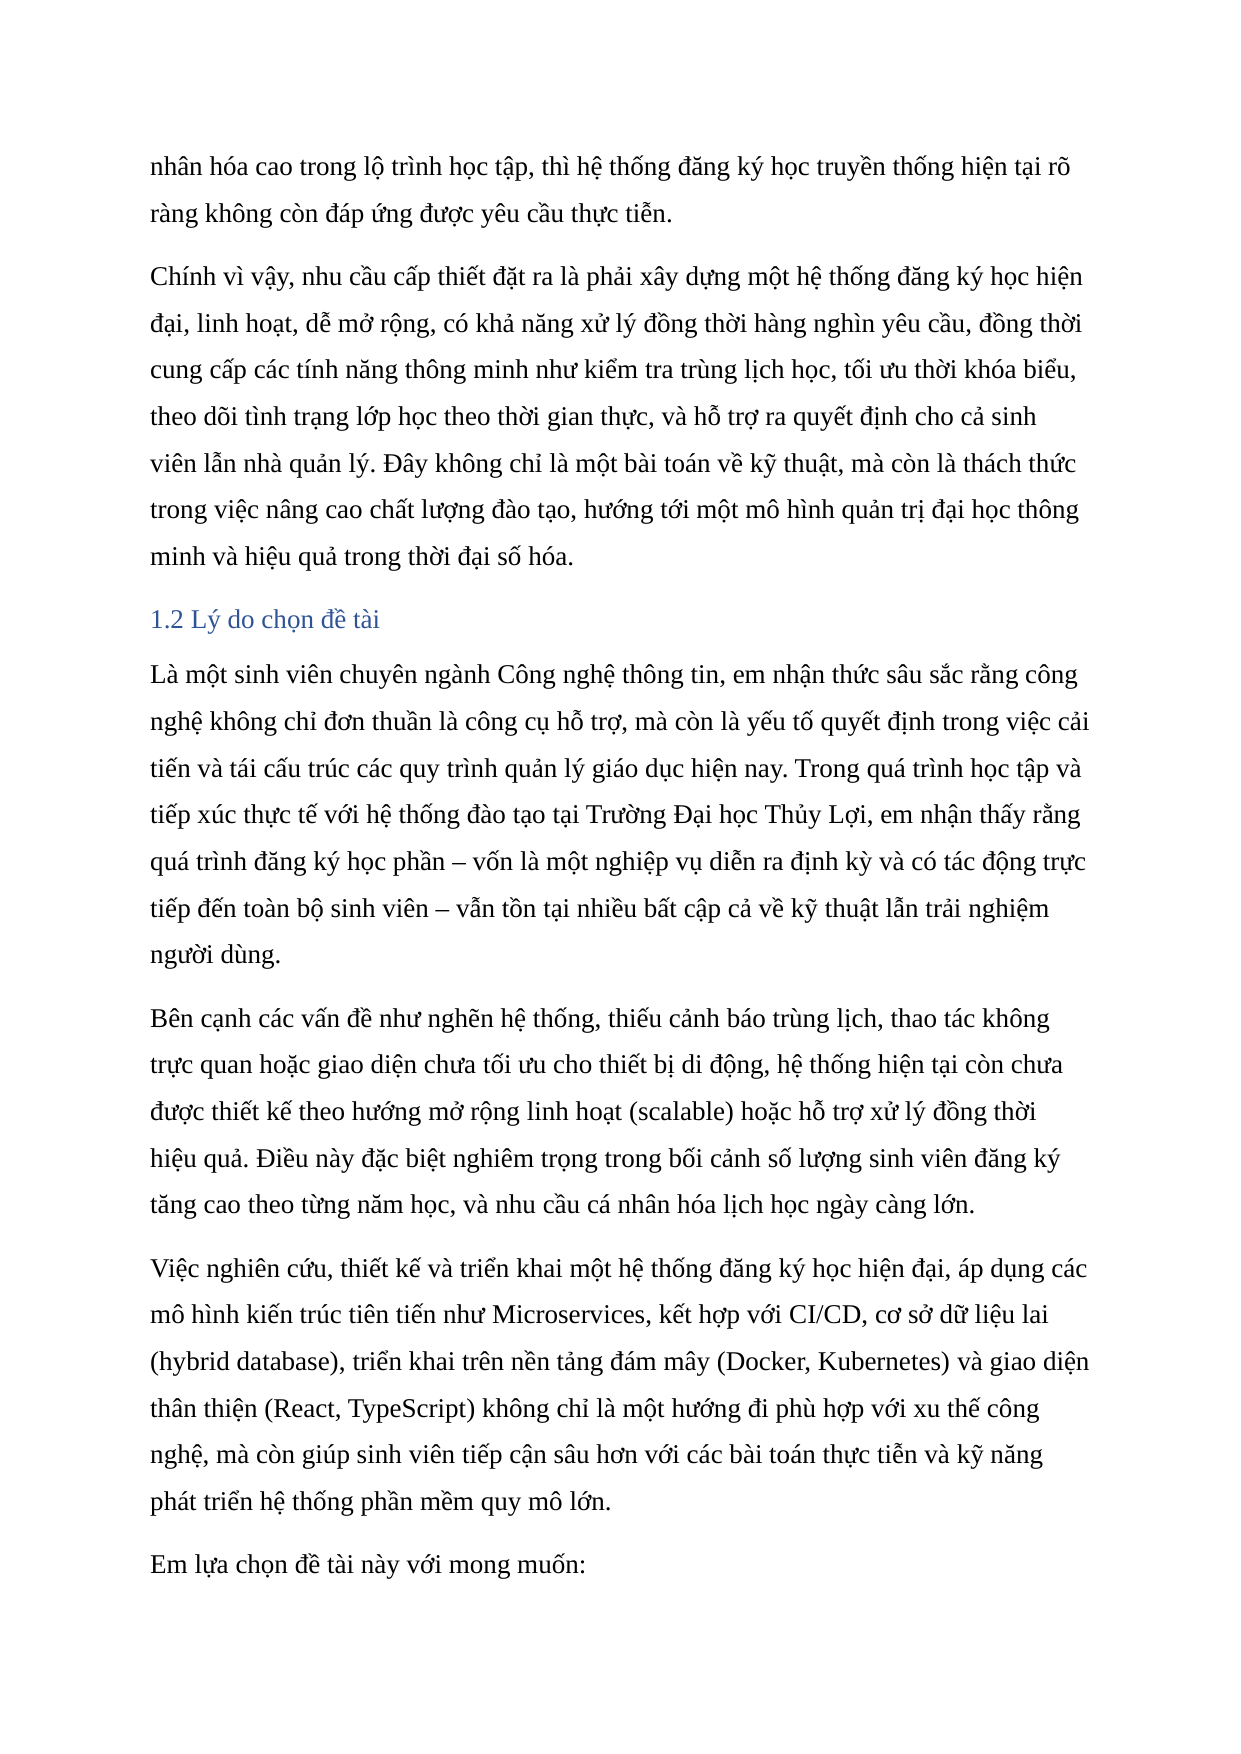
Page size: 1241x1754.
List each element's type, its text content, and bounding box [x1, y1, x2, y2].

subtitle 1.2 Lý do chọn đề tài [150, 603, 1090, 634]
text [150, 150, 1090, 228]
text Chính vì vậy, nhu cầu cấp thiết đặt ra là phải xây dựng một hệ thống đăng ký học hiện đại, linh hoạt, dễ mở rộng, có khả năng xử lý đồng thời hàng nghìn yêu cầu, đồng thời cung cấp các tính năng thông minh như kiểm tra trùng lịch học, tối ưu thời khóa biểu, theo dõi tình trạng lớp học theo thời gian thực, và hỗ trợ ra quyết định cho cả sinh viên lẫn nhà quản lý. Đây không chỉ là một bài toán về kỹ thuật, mà còn là thách thức trong việc nâng cao chất lượng đào tạo, hướng tới một mô hình quản trị đại học thông minh và hiệu quả trong thời đại số hóa. [150, 260, 1090, 571]
text Việc nghiên cứu, thiết kế và triển khai một hệ thống đăng ký học hiện đại, áp dụng các mô hình kiến trúc tiên tiến như Microservices, kết hợp với CI/CD, cơ sở dữ liệu lai (hybrid database), triển khai trên nền tảng đám mây (Docker, Kubernetes) và giao diện thân thiện (React, TypeScript) không chỉ là một hướng đi phù hợp với xu thế công nghệ, mà còn giúp sinh viên tiếp cận sâu hơn với các bài toán thực tiễn và kỹ năng phát triển hệ thống phần mềm quy mô lớn. [150, 1252, 1090, 1516]
text Bên cạnh các vấn đề như nghẽn hệ thống, thiếu cảnh báo trùng lịch, thao tác không trực quan hoặc giao diện chưa tối ưu cho thiết bị di động, hệ thống hiện tại còn chưa được thiết kế theo hướng mở rộng linh hoạt (scalable) hoặc hỗ trợ xử lý đồng thời hiệu quả. Điều này đặc biệt nghiêm trọng trong bối cảnh số lượng sinh viên đăng ký tăng cao theo từng năm học, và nhu cầu cá nhân hóa lịch học ngày càng lớn. [150, 1002, 1090, 1219]
text Là một sinh viên chuyên ngành Công nghệ thông tin, em nhận thức sâu sắc rằng công nghệ không chỉ đơn thuần là công cụ hỗ trợ, mà còn là yếu tố quyết định trong việc cải tiến và tái cấu trúc các quy trình quản lý giáo dục hiện nay. Trong quá trình học tập và tiếp xúc thực tế với hệ thống đào tạo tại Trường Đại học Thủy Lợi, em nhận thấy rằng quá trình đăng ký học phần – vốn là một nghiệp vụ diễn ra định kỳ và có tác động trực tiếp đến toàn bộ sinh viên – vẫn tồn tại nhiều bất cập cả về kỹ thuật lẫn trải nghiệm người dùng. [150, 658, 1090, 969]
text Em lựa chọn đề tài này với mong muốn: [150, 1548, 1090, 1579]
